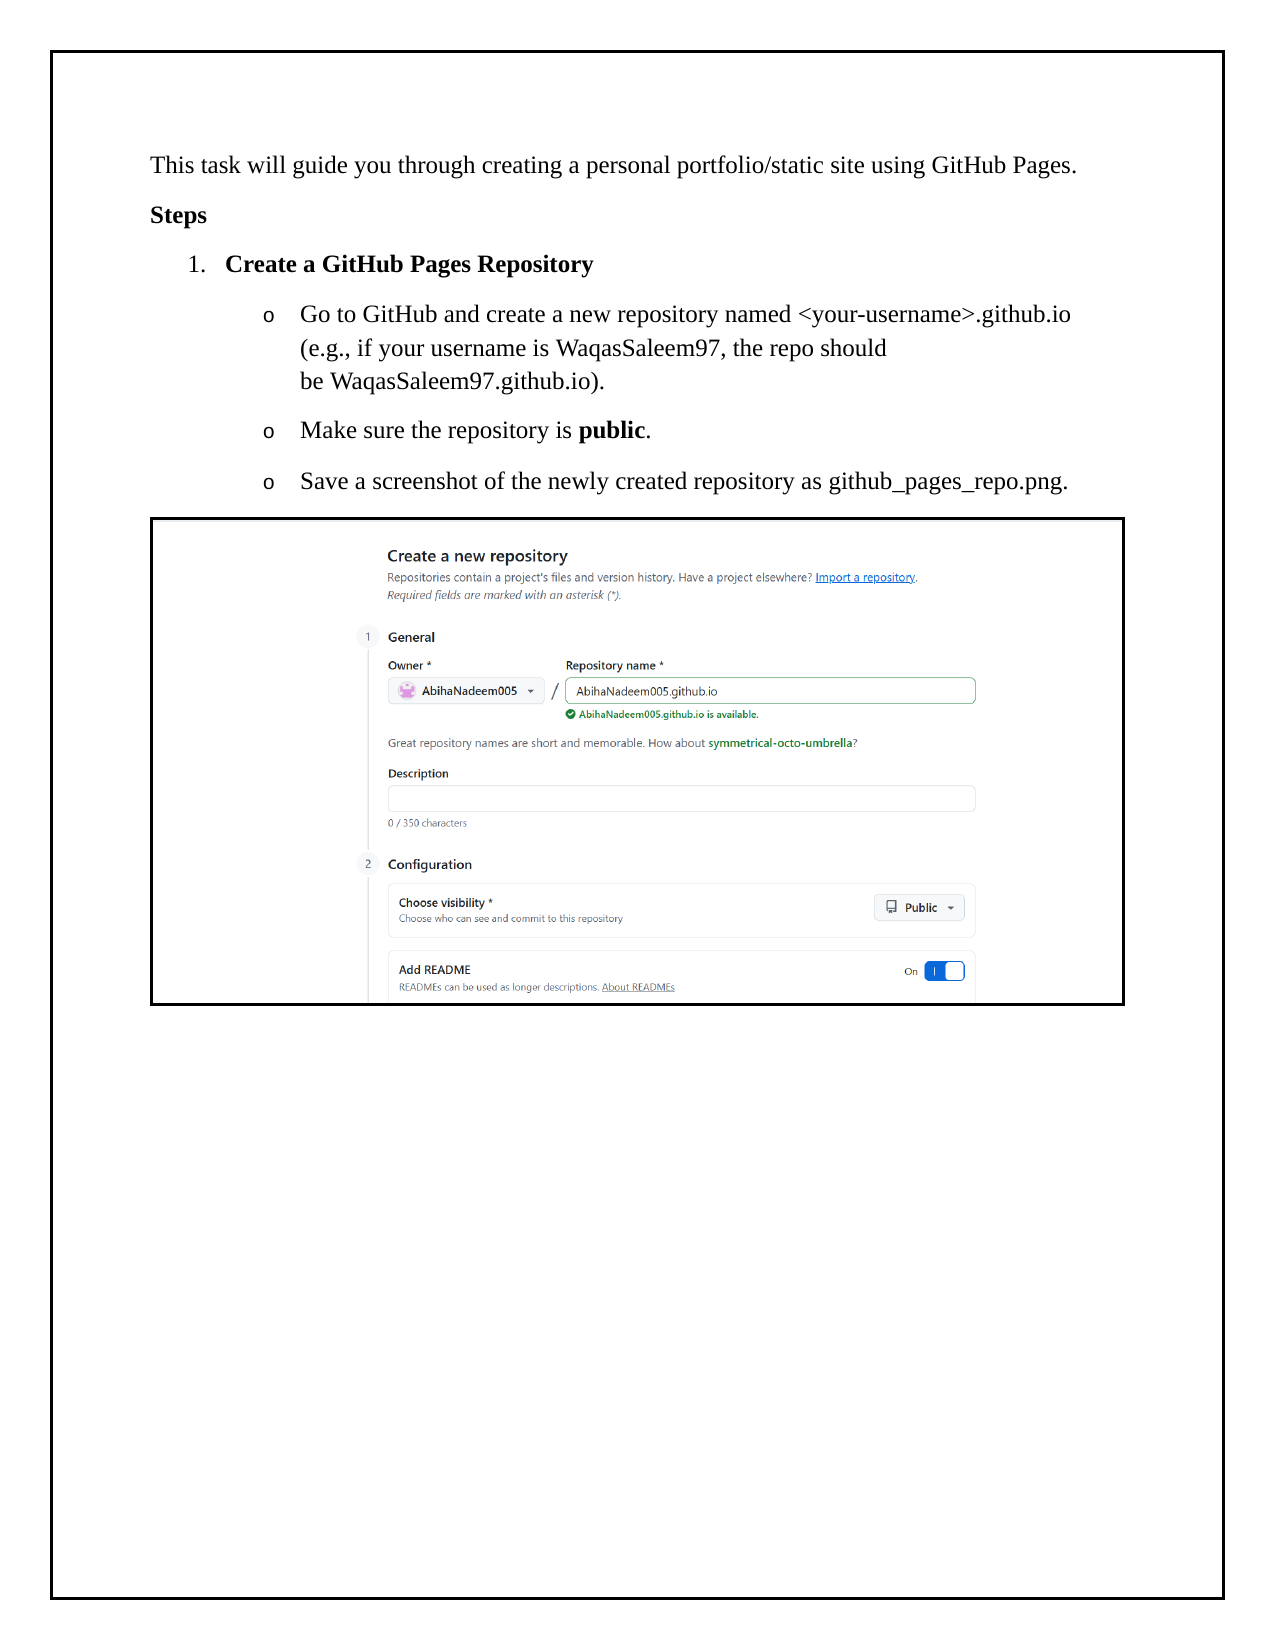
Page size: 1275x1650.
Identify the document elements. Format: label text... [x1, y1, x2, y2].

picture [153, 520, 1122, 1003]
list Make sure the repository is public. [262, 416, 1125, 445]
text This task will guide you through creating a personal portfolio/static site using GitHub Pages. [150, 150, 1125, 179]
list Create a GitHub Pages Repository [187, 249, 1125, 278]
text Steps [150, 200, 1125, 228]
list Go to GitHub and create a new repository named <your-username>.github.io (e.g., if your username is WaqasSaleem97, the repo should be WaqasSaleem97.github.io). [262, 299, 1125, 395]
list Save a screenshot of the newly created repository as github_pages_repo.png. [262, 466, 1125, 496]
